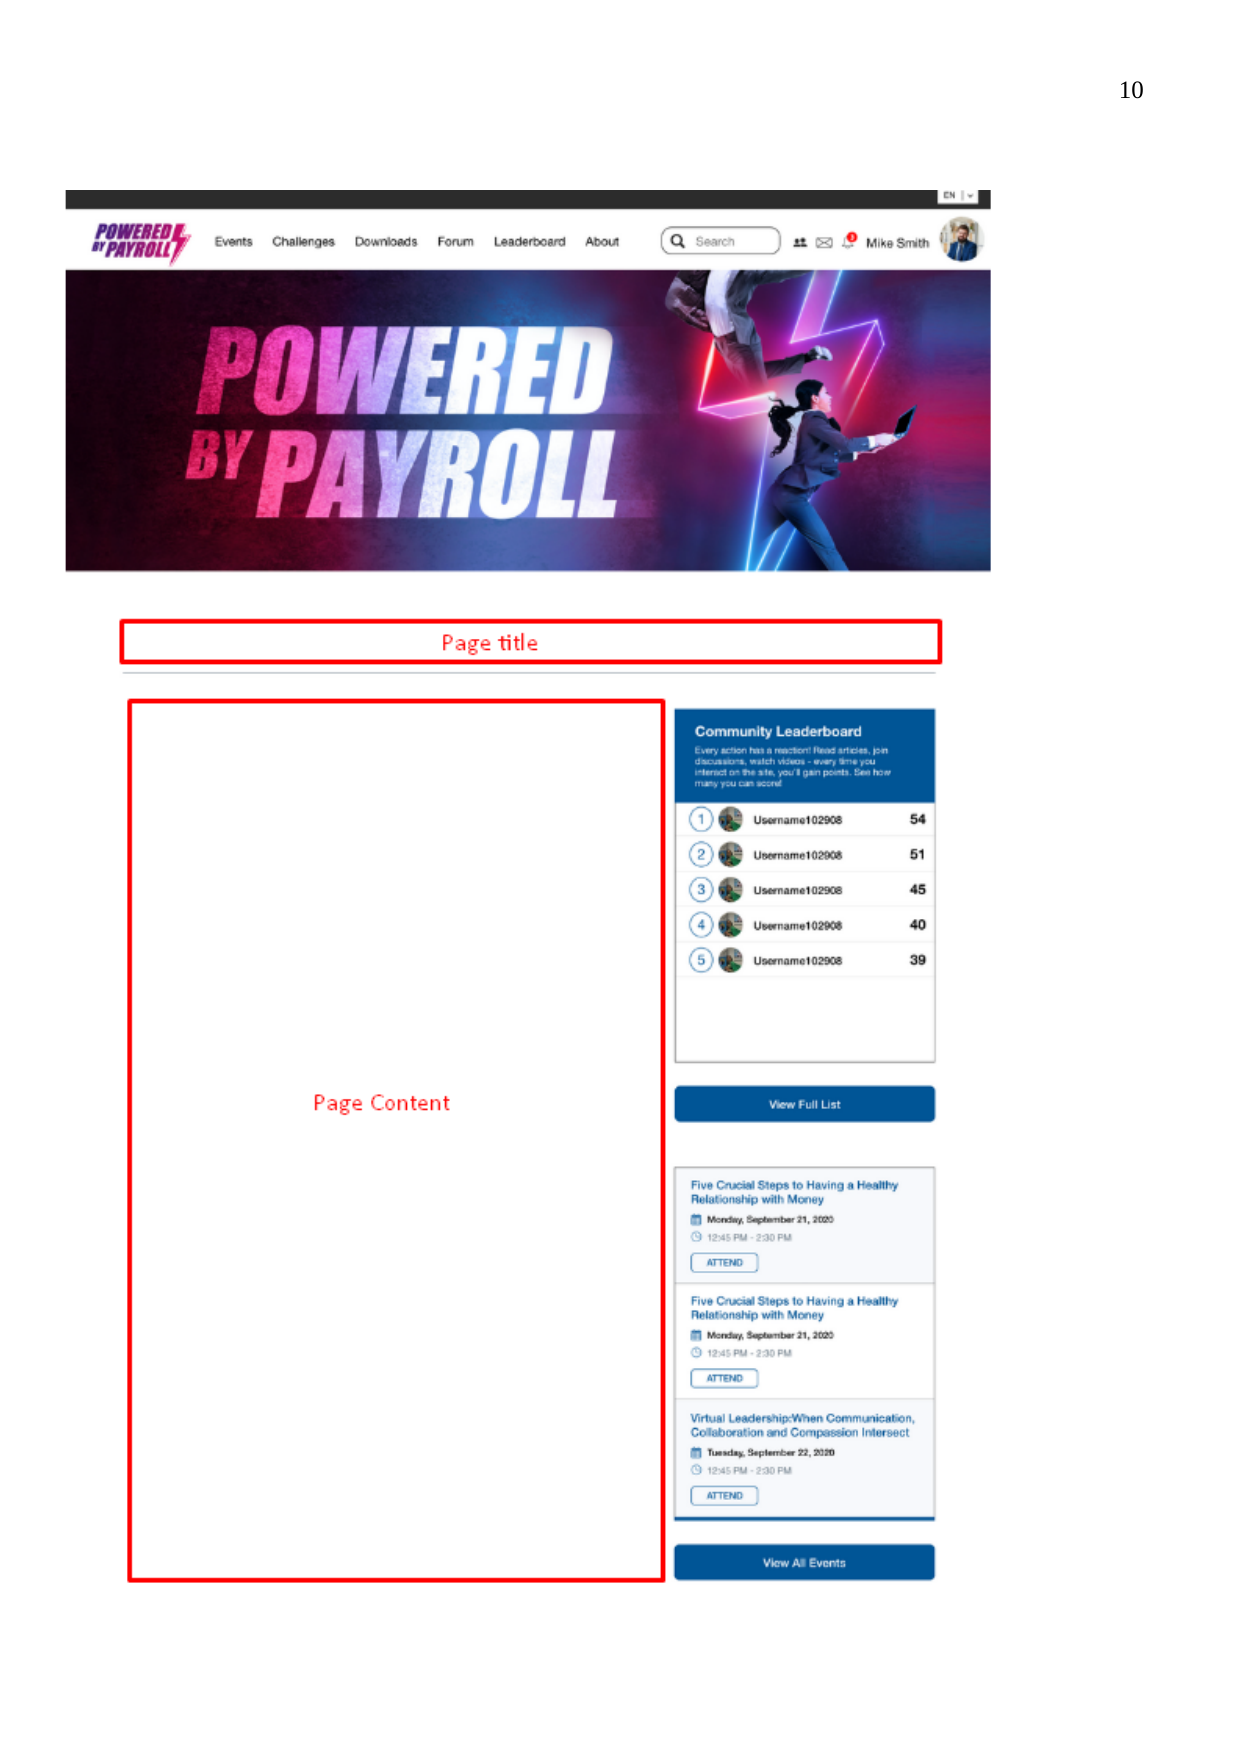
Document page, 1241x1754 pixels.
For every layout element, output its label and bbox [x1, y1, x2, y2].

picture [65, 190, 991, 1614]
